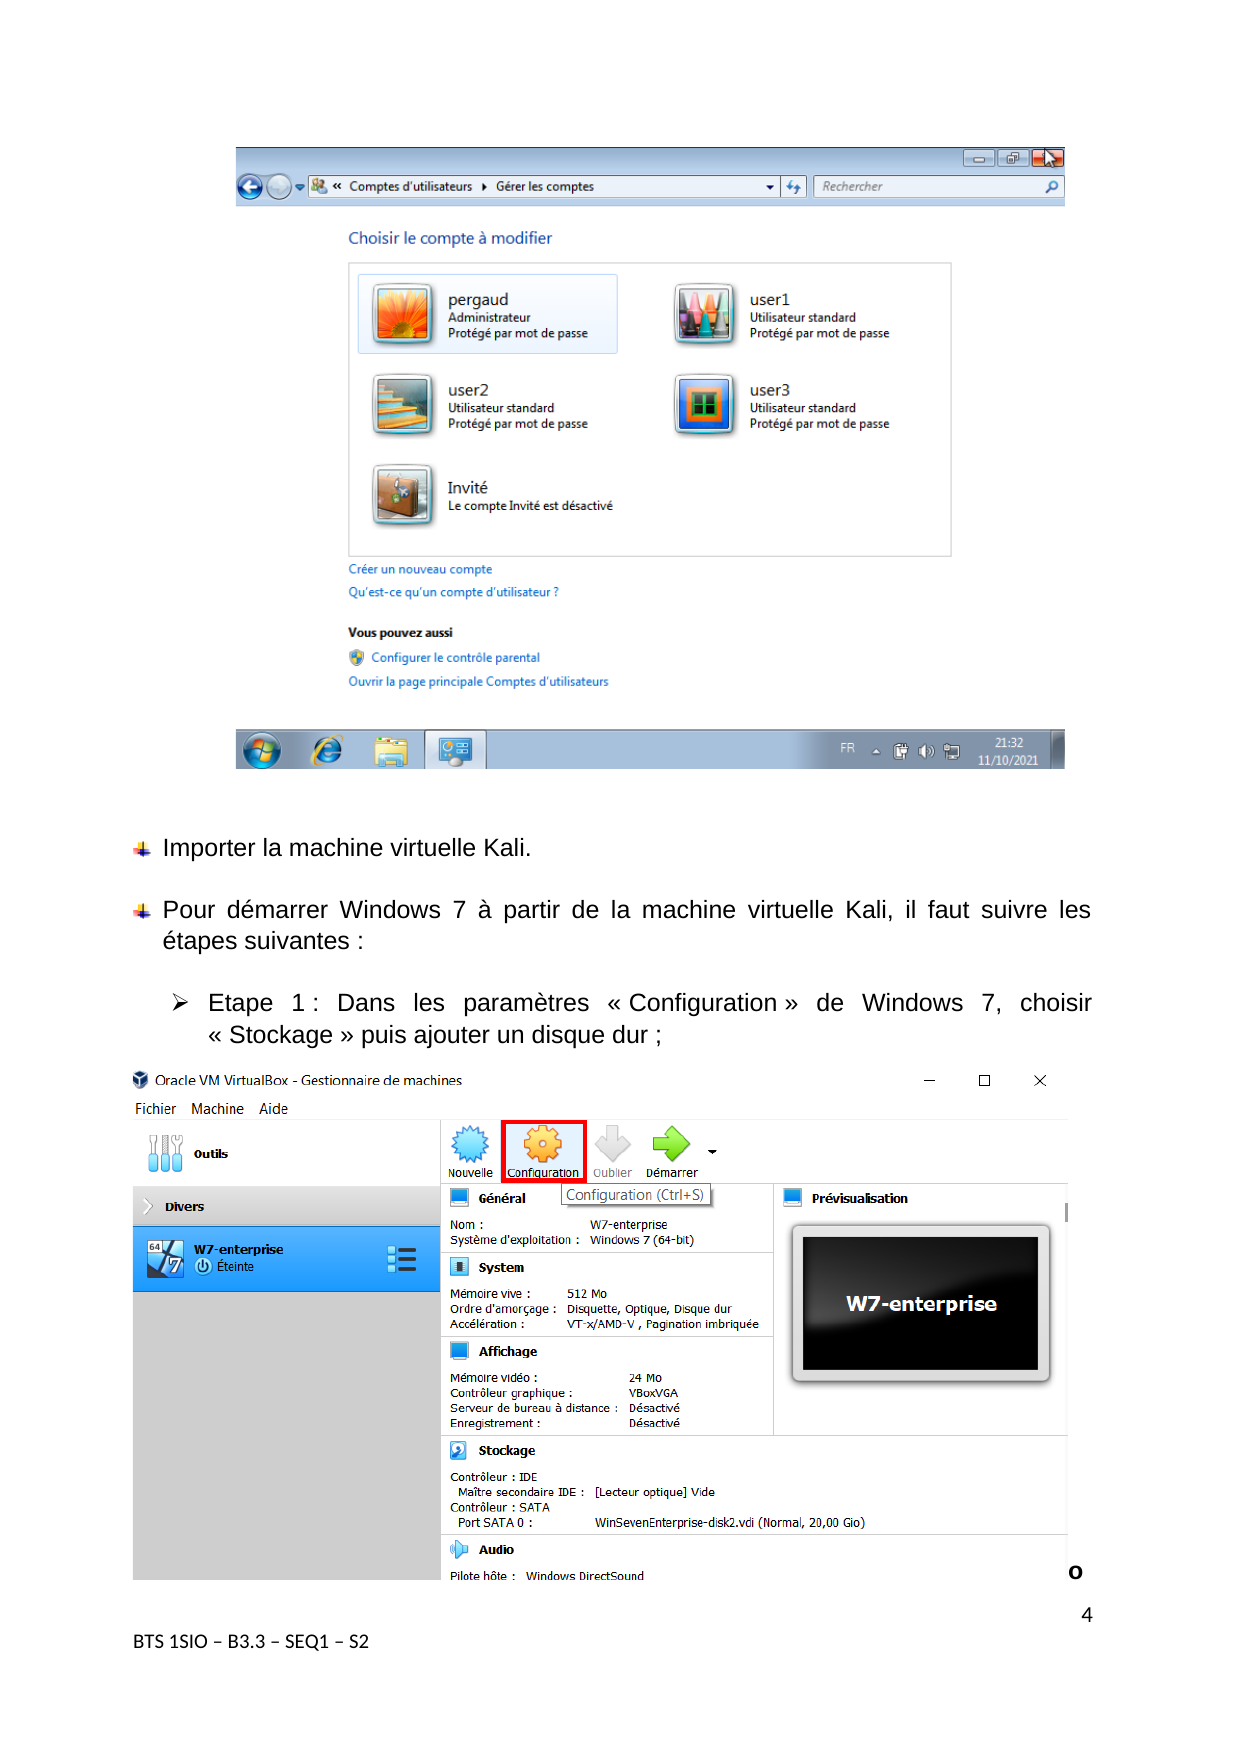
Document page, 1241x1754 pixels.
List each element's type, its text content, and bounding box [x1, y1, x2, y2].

list Importer la machine virtuelle Kali. [133, 833, 1092, 862]
picture [235, 147, 1065, 769]
list Pour démarrer Windows 7 à partir de la machine virtuelle Kali, il faut suivre les étapes suivantes : [133, 895, 1092, 955]
picture [132, 1067, 1068, 1580]
picture [133, 840, 151, 857]
list Etape 1 : Dans les paramètres « Configuration » de Windows 7, choisir « Stockage » puis ajouter un disque dur ; [170, 988, 1092, 1048]
picture [133, 902, 151, 919]
